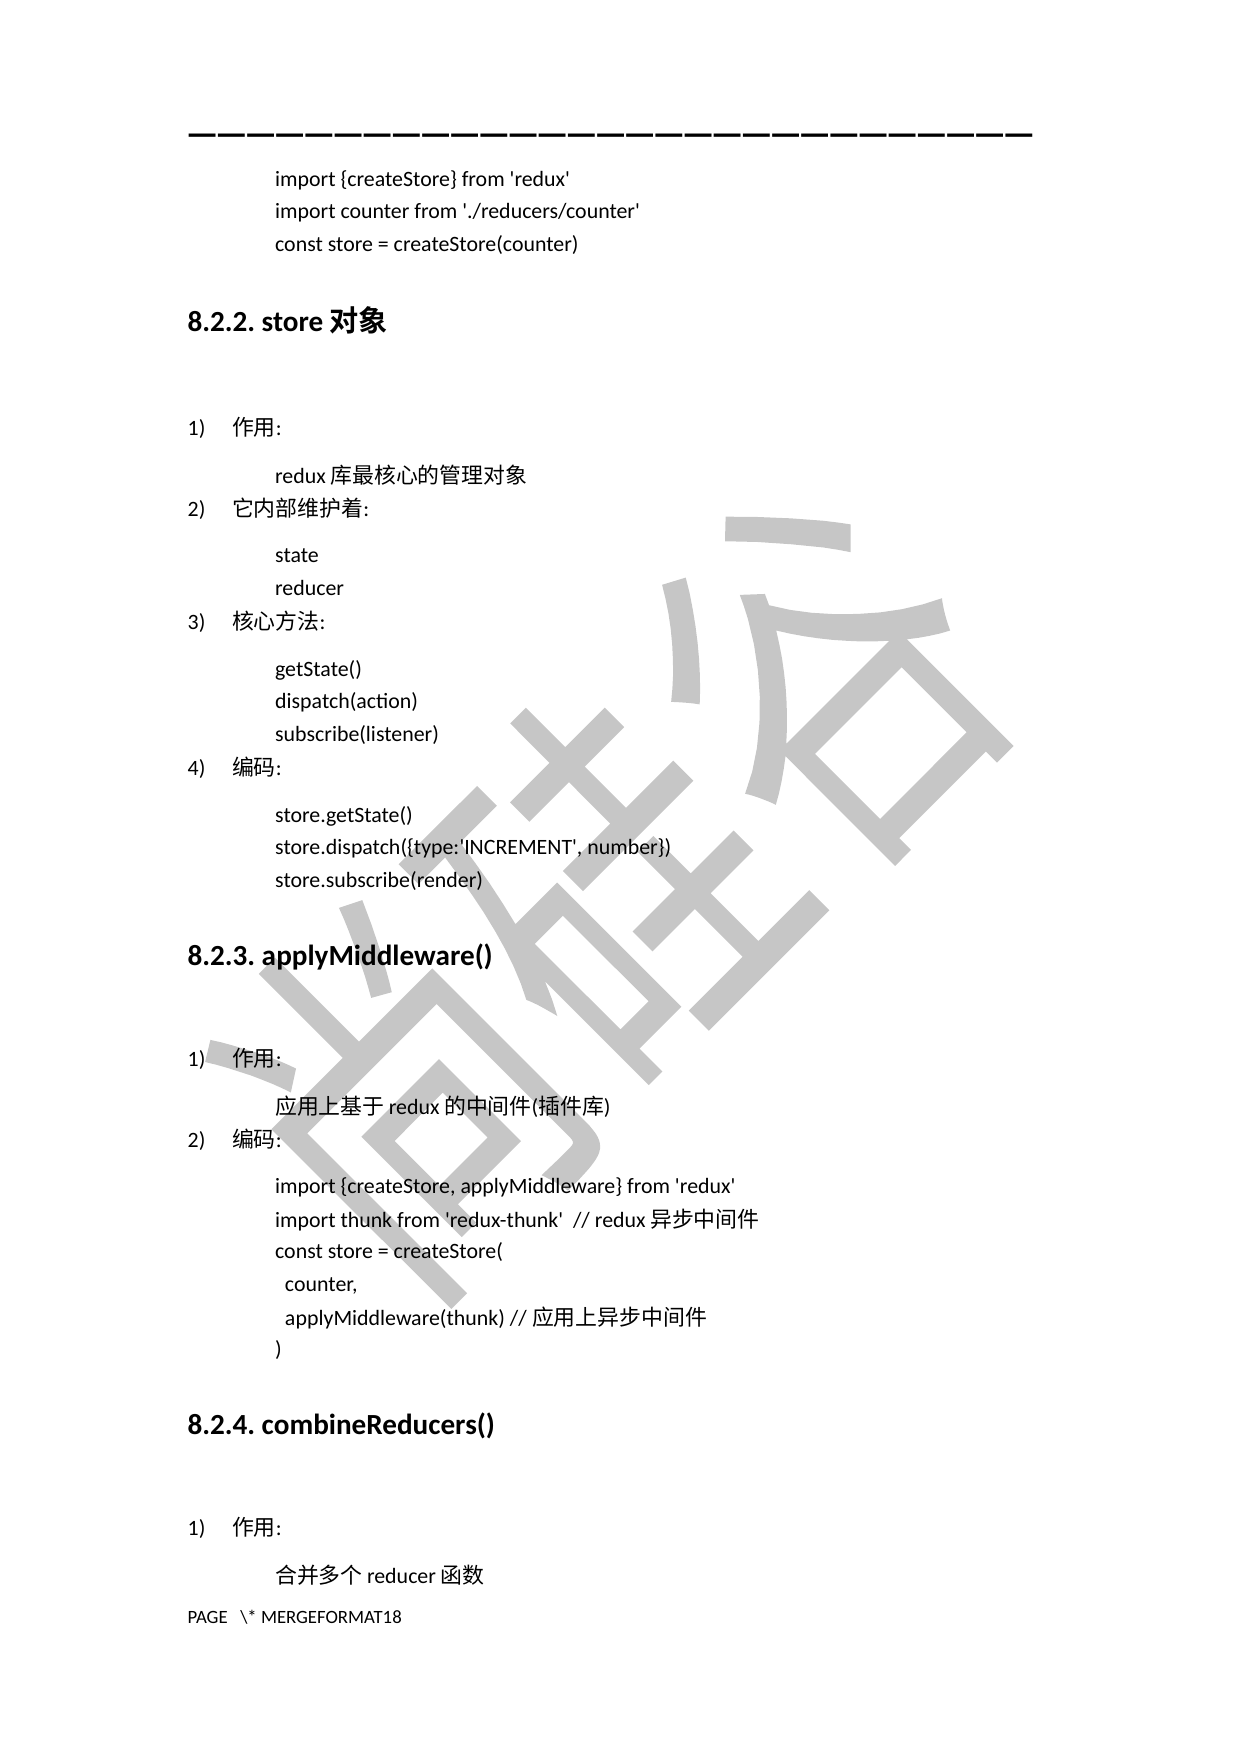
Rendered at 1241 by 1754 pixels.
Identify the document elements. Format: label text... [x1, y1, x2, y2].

text import thunk from 'redux-thunk' // redux异步中间件 [231, 1202, 1053, 1234]
subtitle 8.2.4. combineReducers() [187, 1392, 1053, 1457]
text reducer [187, 571, 1053, 604]
subtitle 8.2.2. store对象 [187, 287, 1053, 352]
text store.getState() [187, 798, 1053, 830]
text store.subscribe(render) [187, 863, 1053, 895]
text store.dispatch({type:'INCREMENT', number}) [187, 830, 1053, 863]
list 编码: [187, 749, 1053, 782]
text dispatch(action) [187, 684, 1053, 717]
list 作用: [187, 1040, 1053, 1073]
list 核心方法: [187, 604, 1053, 636]
text const store = createStore(counter) [231, 227, 1053, 259]
text counter, [231, 1267, 1053, 1299]
list 编码: [187, 1121, 1053, 1154]
text import counter from './reducers/counter' [231, 194, 1053, 227]
text 应用上基于redux的中间件(插件库) [231, 1089, 1053, 1121]
text 合并多个reducer函数 [231, 1558, 1053, 1591]
text ) [231, 1332, 1053, 1364]
text applyMiddleware(thunk) // 应用上异步中间件 [231, 1299, 1053, 1332]
text const store = createStore( [231, 1234, 1053, 1267]
list 作用: [187, 1510, 1053, 1542]
text import {createStore, applyMiddleware} from 'redux' [231, 1169, 1053, 1202]
list 作用: [187, 409, 1053, 442]
text redux库最核心的管理对象 [231, 458, 1053, 490]
list 它内部维护着: [187, 490, 1053, 523]
text subscribe(listener) [187, 717, 1053, 749]
text state [187, 539, 1053, 571]
text getState() [187, 652, 1053, 684]
subtitle 8.2.3. applyMiddleware() [187, 922, 1053, 987]
text import {createStore} from 'redux' [231, 162, 1053, 194]
